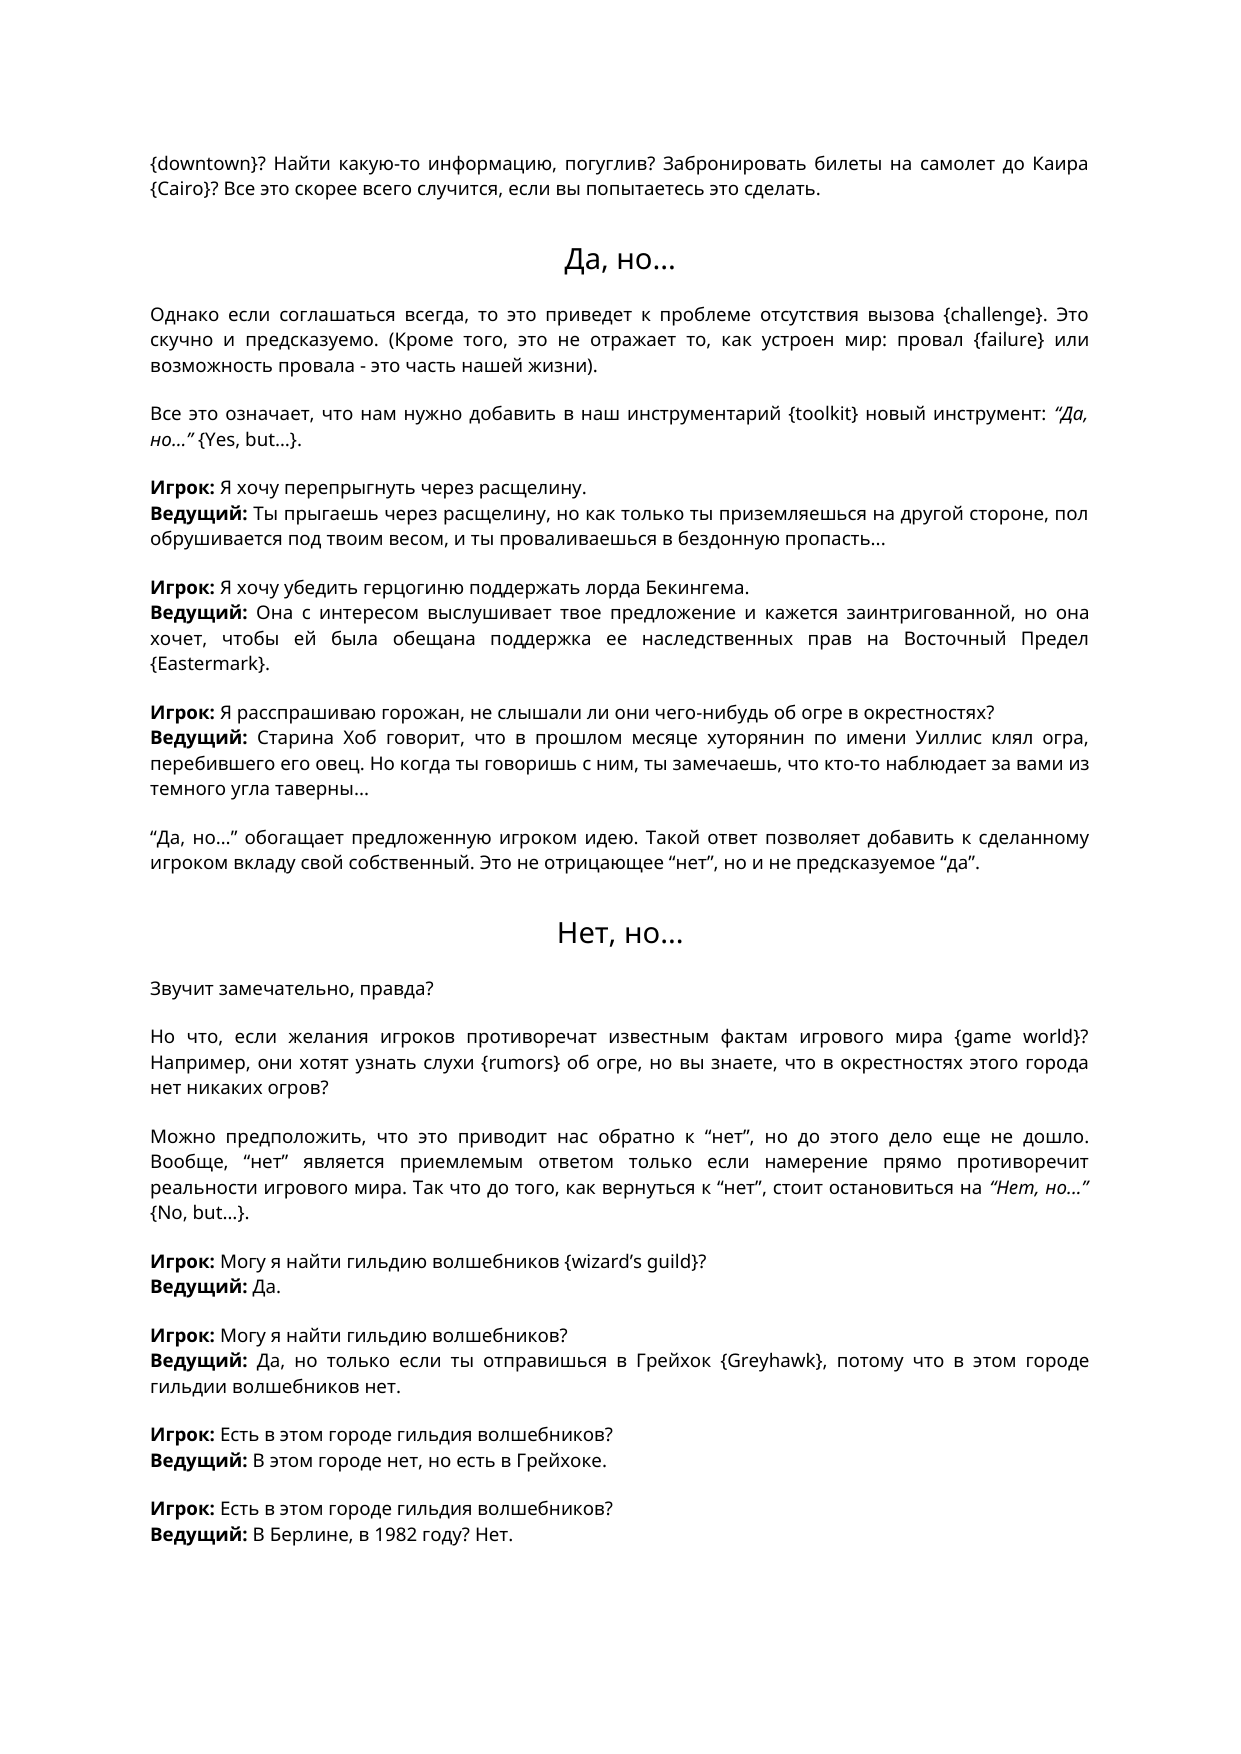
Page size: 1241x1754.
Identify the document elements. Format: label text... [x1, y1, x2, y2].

text Можно предположить, что это приводит нас обратно к “нет”, но до этого дело еще не дошло. Вообще, “нет” является приемлемым ответом только если намерение прямо противоречит реальности игрового мира. Так что до того, как вернуться к “нет”, стоит остановиться на “Нет, но...” {No, but…}. [150, 1123, 1090, 1225]
text Игрок: Я хочу убедить герцогиню поддержать лорда Бекингема. [150, 574, 1090, 599]
text Игрок: Могу я найти гильдию волшебников {wizard’s guild}? [150, 1248, 1090, 1274]
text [150, 150, 1090, 201]
text Однако если соглашаться всегда, то это приведет к проблеме отсутствия вызова {challenge}. Это скучно и предсказуемо. (Кроме того, это не отражает то, как устроен мир: провал {failure} или возможность провала - это часть нашей жизни). [150, 301, 1090, 378]
text Игрок: Есть в этом городе гильдия волшебников? [150, 1422, 1090, 1447]
text Игрок: Могу я найти гильдию волшебников? [150, 1322, 1090, 1348]
text Ведущий: В Берлине, в 1982 году? Нет. [150, 1521, 1090, 1547]
text Ведущий: Да, но только если ты отправишься в Грейхок {Greyhawk}, потому что в этом городе гильдии волшебников нет. [150, 1348, 1090, 1399]
text Игрок: Я расспрашиваю горожан, не слышали ли они чего-нибудь об огре в окрестностях? [104, 699, 1136, 724]
text Ведущий: Да. [150, 1274, 1090, 1299]
text Ведущий: Ты прыгаешь через расщелину, но как только ты приземляешься на другой стороне, пол обрушивается под твоим весом, и ты проваливаешься в бездонную пропасть... [150, 500, 1090, 551]
text Ведущий: Старина Хоб говорит, что в прошлом месяце хуторянин по имени Уиллис клял огра, перебившего его овец. Но когда ты говоришь с ним, ты замечаешь, что кто-то наблюдает за вами из темного угла таверны... [150, 724, 1090, 801]
text “Да, но…” обогащает предложенную игроком идею. Такой ответ позволяет добавить к сделанному игроком вкладу свой собственный. Это не отрицающее “нет”, но и не предсказуемое “да”. [104, 824, 1136, 875]
text Все это означает, что нам нужно добавить в наш инструментарий {toolkit} новый инструмент: “Да, но…” {Yes, but…}. [150, 401, 1090, 452]
subtitle Да, но... [150, 238, 1090, 278]
text Но что, если желания игроков противоречат известным фактам игрового мира {game world}? Например, они хотят узнать слухи {rumors} об огре, но вы знаете, что в окрестностях этого города нет никаких огров? [150, 1024, 1090, 1100]
text Ведущий: Она с интересом выслушивает твое предложение и кажется заинтригованной, но она хочет, чтобы ей была обещана поддержка ее наследственных прав на Восточный Предел {Eastermark}. [150, 599, 1090, 676]
text Игрок: Есть в этом городе гильдия волшебников? [150, 1496, 1090, 1521]
text Ведущий: В этом городе нет, но есть в Грейхоке. [150, 1447, 1090, 1473]
text Игрок: Я хочу перепрыгнуть через расщелину. [150, 474, 1090, 500]
subtitle Нет, но... [150, 913, 1090, 952]
text Звучит замечательно, правда? [150, 975, 1090, 1001]
